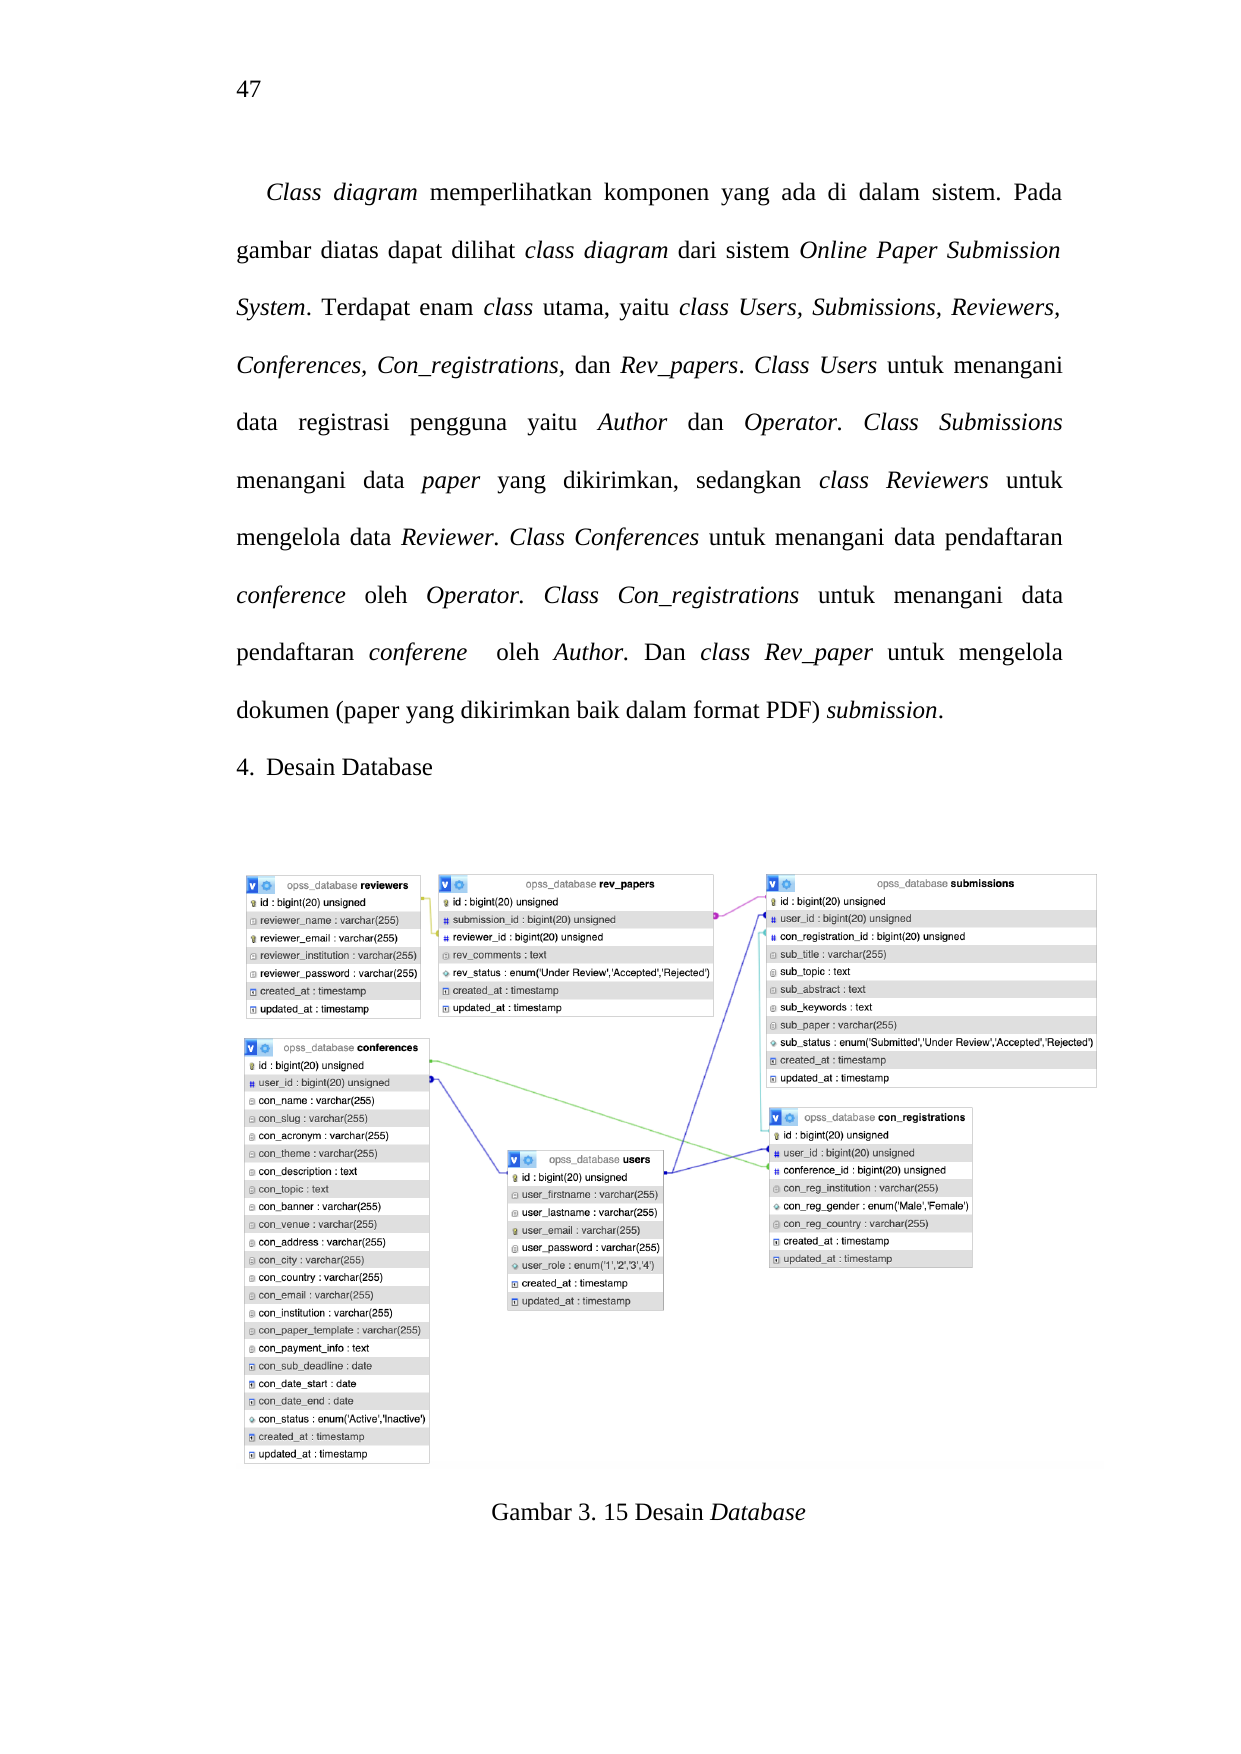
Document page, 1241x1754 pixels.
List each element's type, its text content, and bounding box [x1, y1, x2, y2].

list Desain Database [236, 752, 1063, 781]
text Gambar 3. 15 Desain Database [236, 1497, 1063, 1526]
picture [236, 867, 1104, 1469]
text Class diagram memperlihatkan komponen yang ada di dalam sistem. Pada gambar diatas dapat dilihat class diagram dari sistem Online Paper Submission System. Terdapat enam class utama, yaitu class Users, Submissions, Reviewers, Conferences, Con_registrations, dan Rev_papers. Class Users untuk menangani data registrasi pengguna yaitu Author dan Operator. Class Submissions menangani data paper yang dikirimkan, sedangkan class Reviewers untuk mengelola data Reviewer. Class Conferences untuk menangani data pendaftaran conference oleh Operator. Class Con_registrations untuk menangani data pendaftaran conferene oleh Author. Dan class Rev_paper untuk mengelola dokumen (paper yang dikirimkan baik dalam format PDF) submission. [236, 177, 1063, 723]
